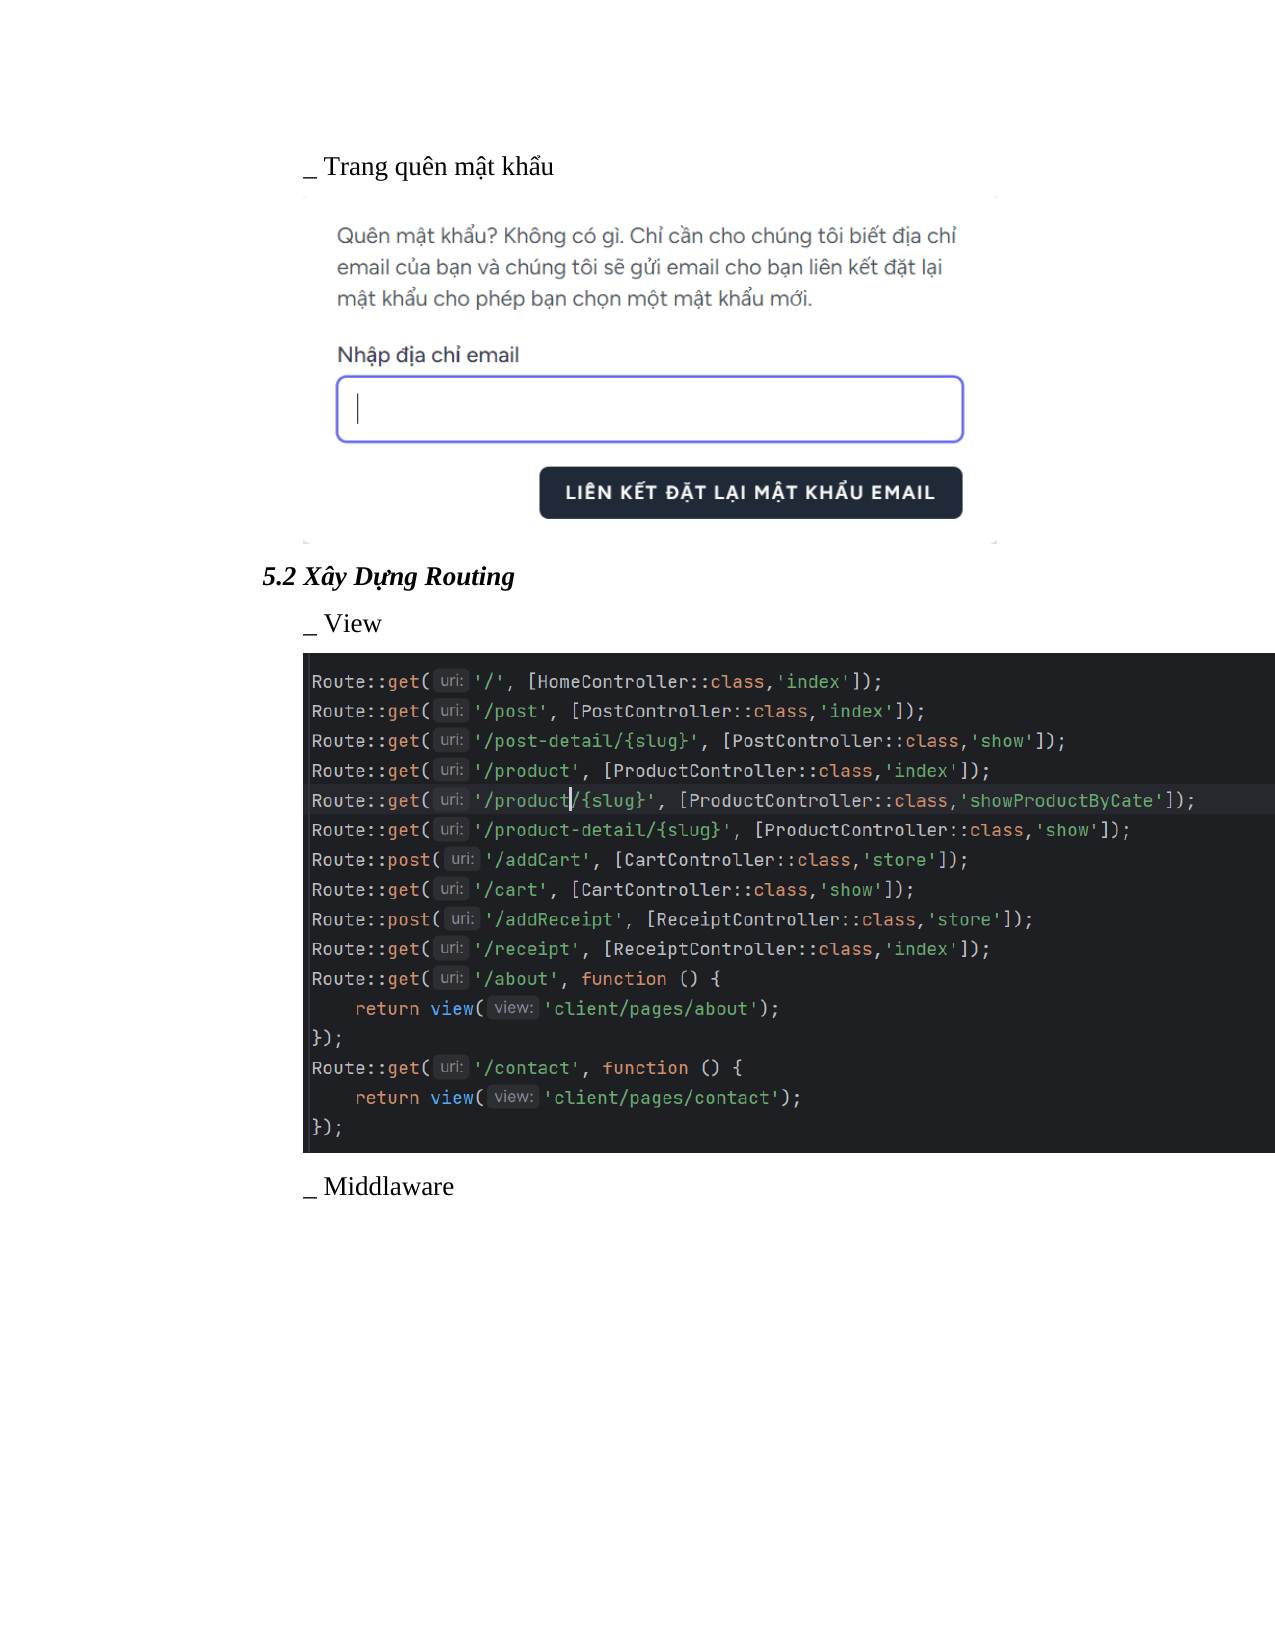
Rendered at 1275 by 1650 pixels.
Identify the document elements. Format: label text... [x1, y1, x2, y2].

list _ Trang quên mật khẩu [303, 150, 1125, 181]
picture [303, 653, 1275, 1153]
list _ Middlaware [303, 1169, 1125, 1201]
list Xây Dựng Routing [262, 560, 1125, 591]
picture [303, 196, 997, 544]
list _ View [303, 607, 1125, 638]
